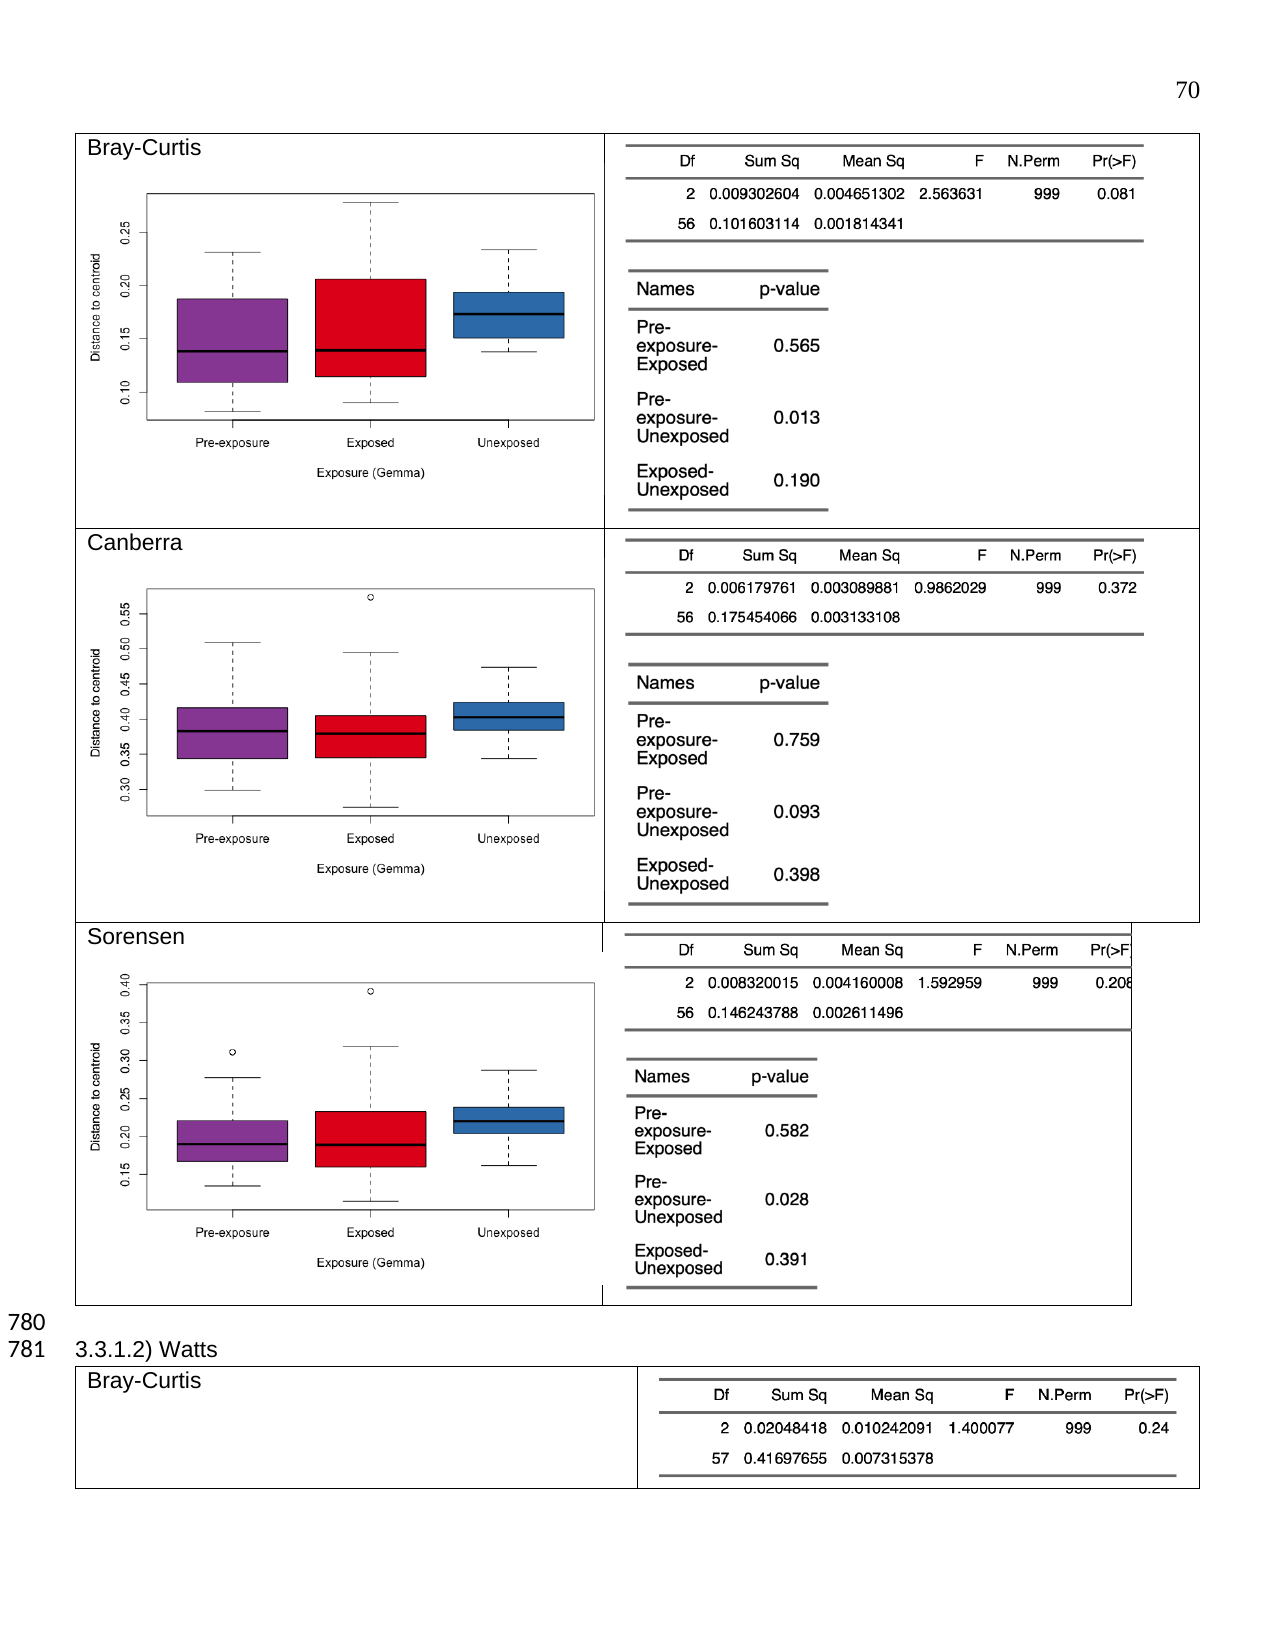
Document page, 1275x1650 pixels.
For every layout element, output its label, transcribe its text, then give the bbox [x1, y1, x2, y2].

picture [615, 133, 1153, 253]
picture [614, 1045, 829, 1301]
picture [614, 922, 1132, 1042]
picture [615, 256, 841, 524]
table_header [605, 134, 1199, 528]
table_header Bray-Curtis [76, 134, 604, 528]
table_cell Sorensen [76, 923, 602, 1305]
picture [615, 528, 1153, 646]
picture [86, 163, 605, 495]
table_cell [603, 923, 1131, 1305]
picture [615, 650, 841, 918]
table_header [638, 1367, 648, 1487]
table_header Bray-Curtis [76, 1367, 637, 1487]
table_cell [605, 529, 1199, 922]
picture [648, 1367, 1187, 1488]
text 3.3.1.2) Watts [75, 1336, 1200, 1362]
table_cell Canberra [76, 529, 604, 922]
picture [86, 952, 603, 1285]
picture [86, 558, 605, 891]
table_header [1187, 1367, 1199, 1487]
